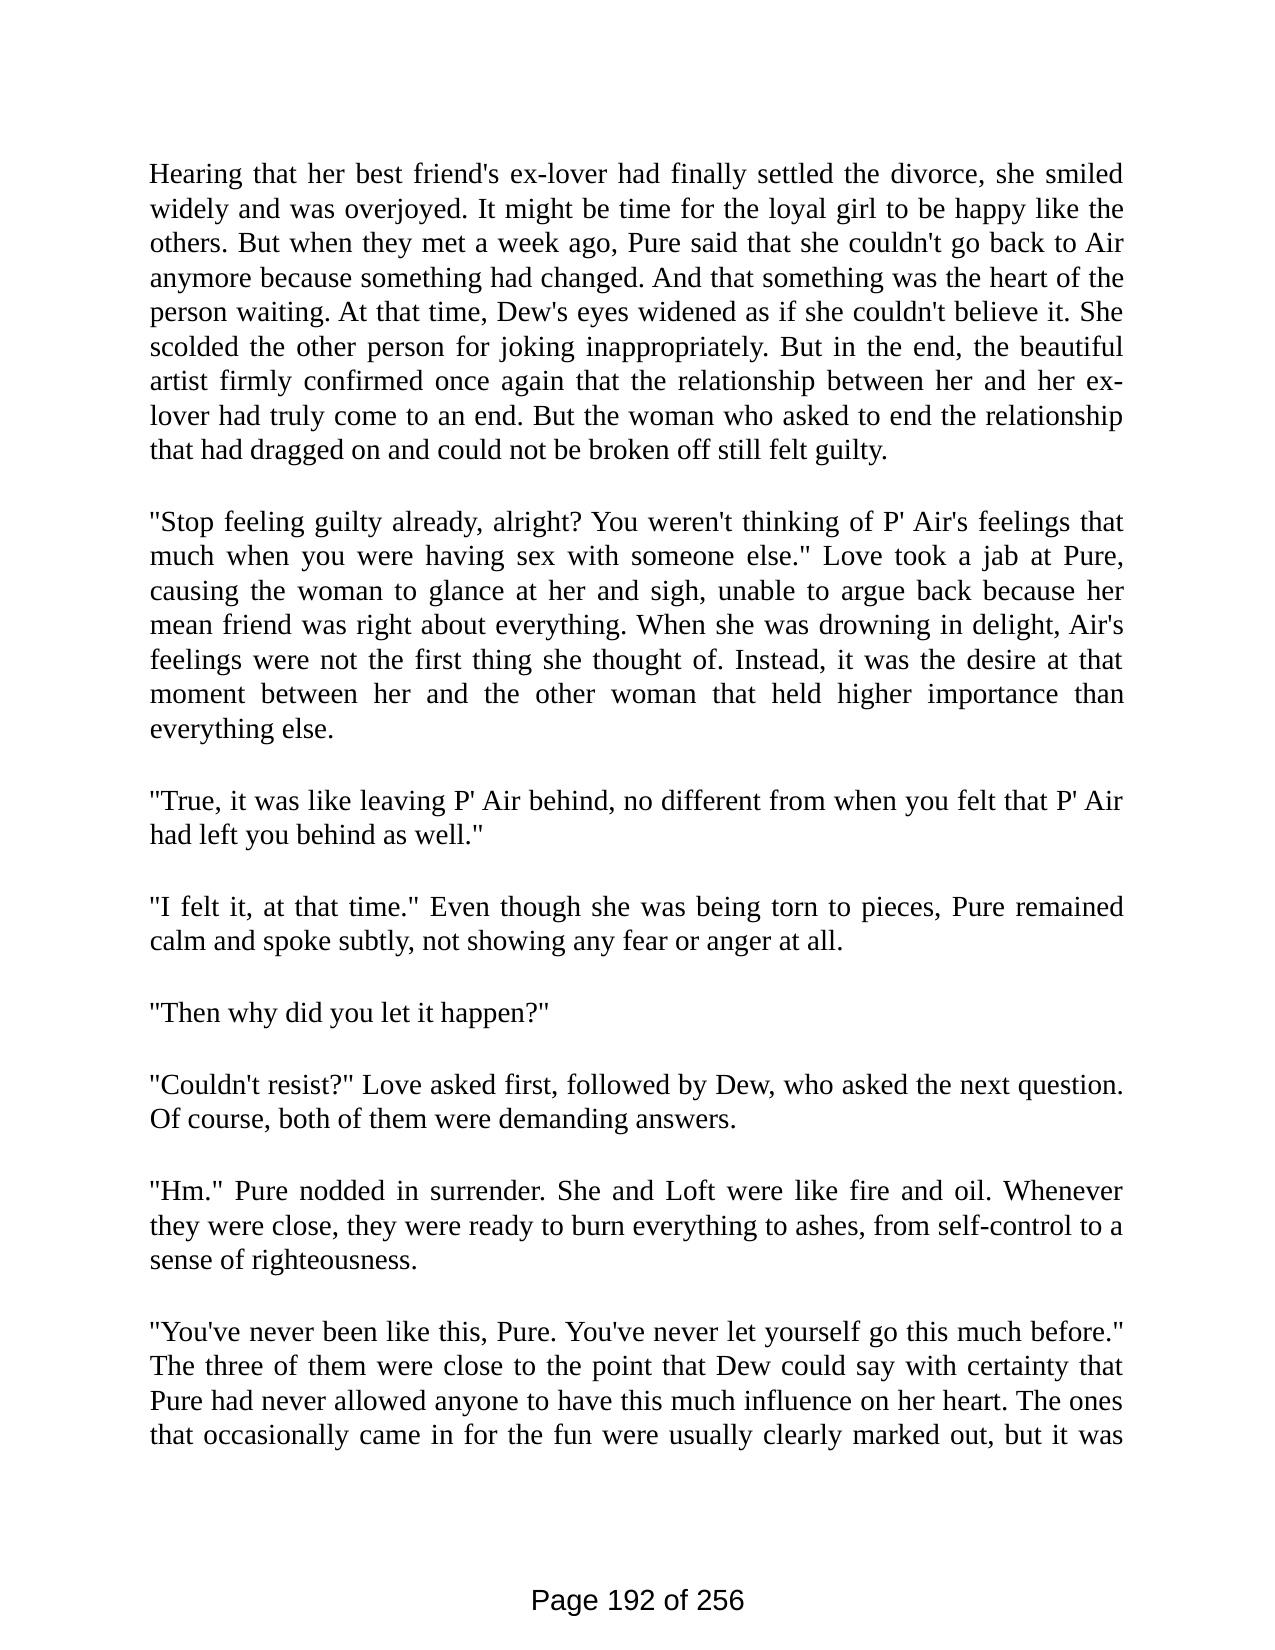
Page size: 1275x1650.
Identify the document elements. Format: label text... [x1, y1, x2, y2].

text Hearing that her best friend's ex-lover had finally settled the divorce, she smiled widely and was overjoyed. It might be time for the loyal girl to be happy like the others. But when they met a week ago, Pure said that she couldn't go back to Air anymore because something had changed. And that something was the heart of the person waiting. At that time, Dew's eyes widened as if she couldn't believe it. She scolded the other person for joking inappropriately. But in the end, the beautiful artist firmly confirmed once again that the relationship between her and her ex-lover had truly come to an end. But the woman who asked to end the relationship that had dragged on and could not be broken off still felt guilty. [148, 156, 1125, 466]
text "Stop feeling guilty already, alright? You weren't thinking of P' Air's feelings that much when you were having sex with someone else." Love took a jab at Pure, causing the woman to glance at her and sigh, unable to argue back because her mean friend was right about everything. When she was drowning in delight, Air's feelings were not the first thing she thought of. Instead, it was the desire at that moment between her and the other woman that held higher importance than everything else. [148, 504, 1125, 744]
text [148, 1314, 1125, 1451]
text "Couldn't resist?" Love asked first, followed by Dew, who asked the next question. Of course, both of them were demanding answers. [148, 1067, 1125, 1135]
text "Hm." Pure nodded in surrender. She and Loft were like fire and oil. Whenever they were close, they were ready to burn everything to ashes, from self-control to a sense of righteousness. [148, 1173, 1125, 1276]
text "True, it was like leaving P' Air behind, no different from when you felt that P' Air had left you behind as well." [148, 783, 1125, 851]
text "I felt it, at that time." Even though she was being torn to pieces, Pure remained calm and spoke subtly, not showing any fear or anger at all. [148, 889, 1125, 957]
text "Then why did you let it happen?" [148, 995, 1125, 1029]
